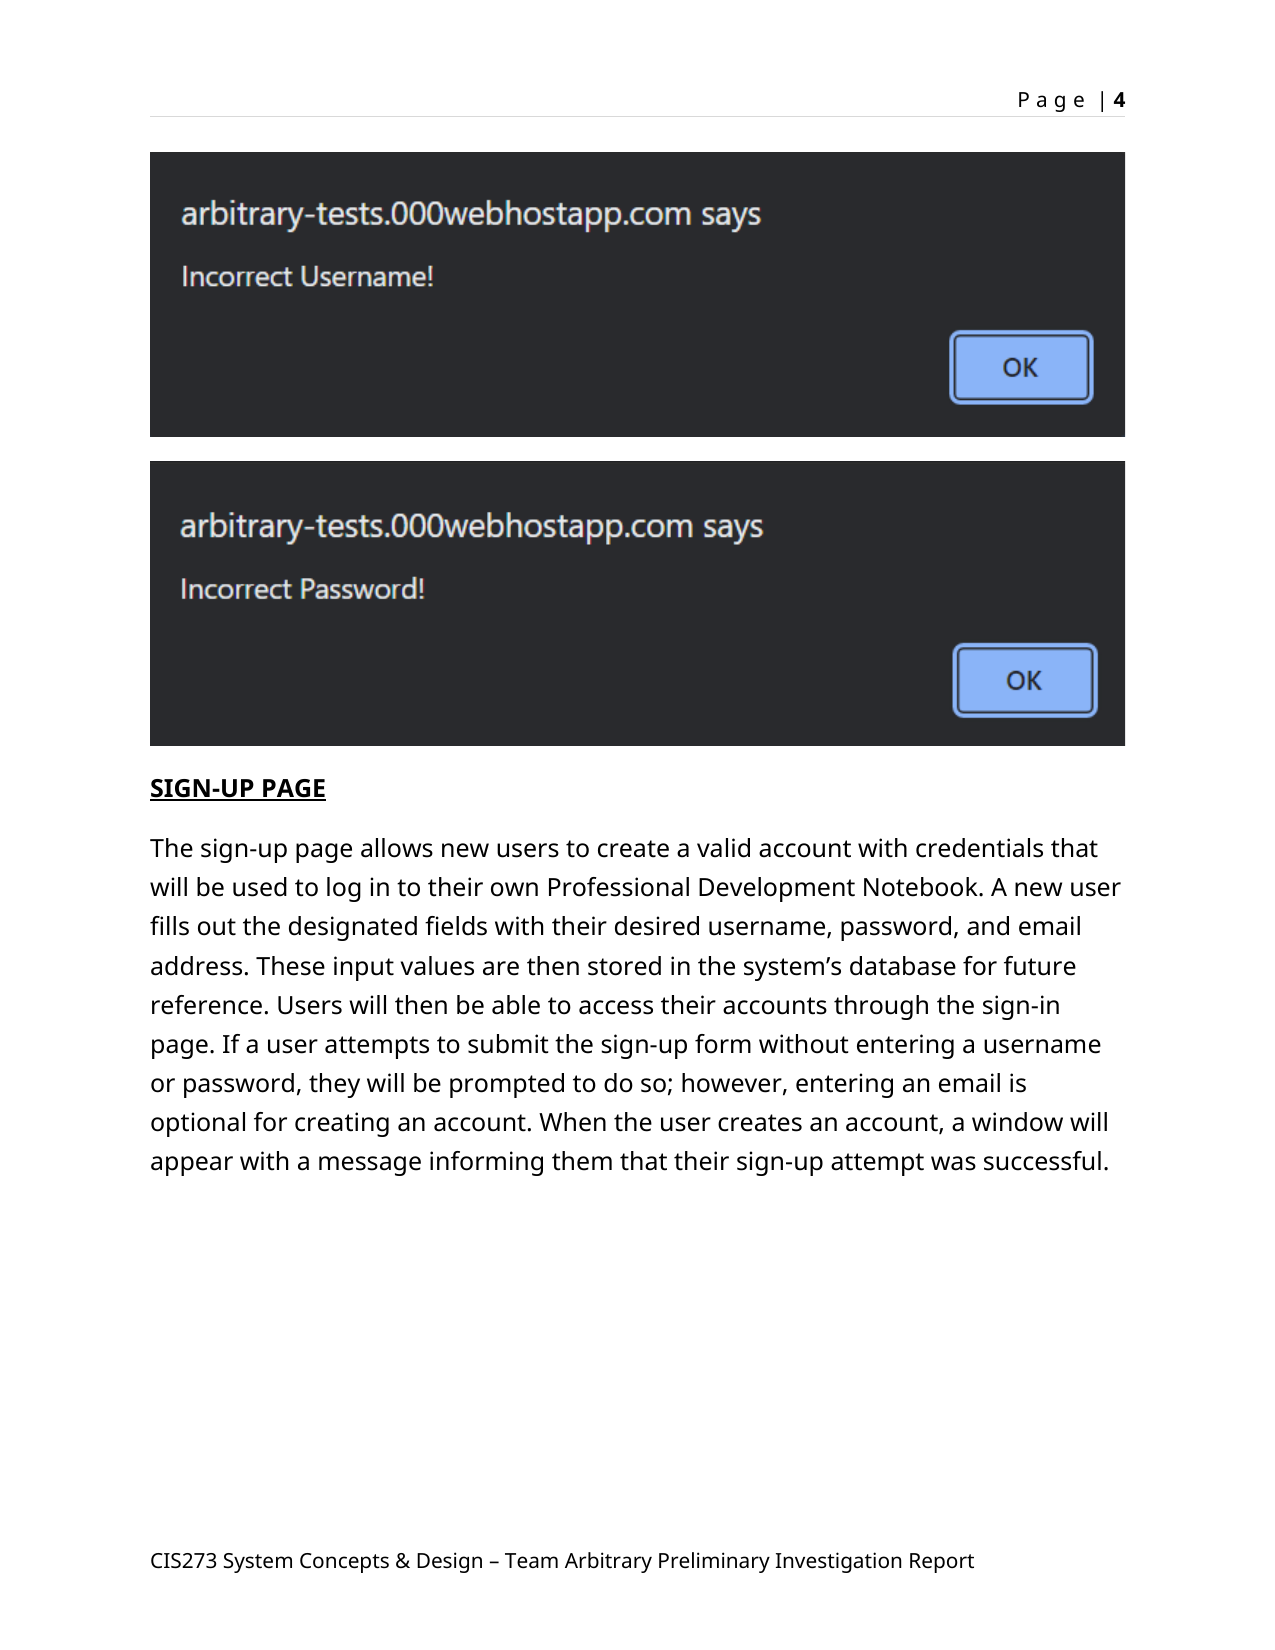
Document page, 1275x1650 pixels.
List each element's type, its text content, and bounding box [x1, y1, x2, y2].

picture [150, 461, 1125, 746]
text The sign-up page allows new users to create a valid account with credentials that will be used to log in to their own Professional Development Notebook. A new user fills out the designated fields with their desired username, password, and email address. These input values are then stored in the system’s database for future reference. Users will then be able to access their accounts through the sign-in page. If a user attempts to submit the sign-up form without entering a username or password, they will be prompted to do so; however, entering an email is optional for creating an account. When the user creates an account, a window will appear with a message informing them that their sign-up attempt was successful. [150, 831, 1125, 1178]
picture [150, 152, 1125, 437]
text SIGN-UP PAGE [150, 771, 1125, 805]
